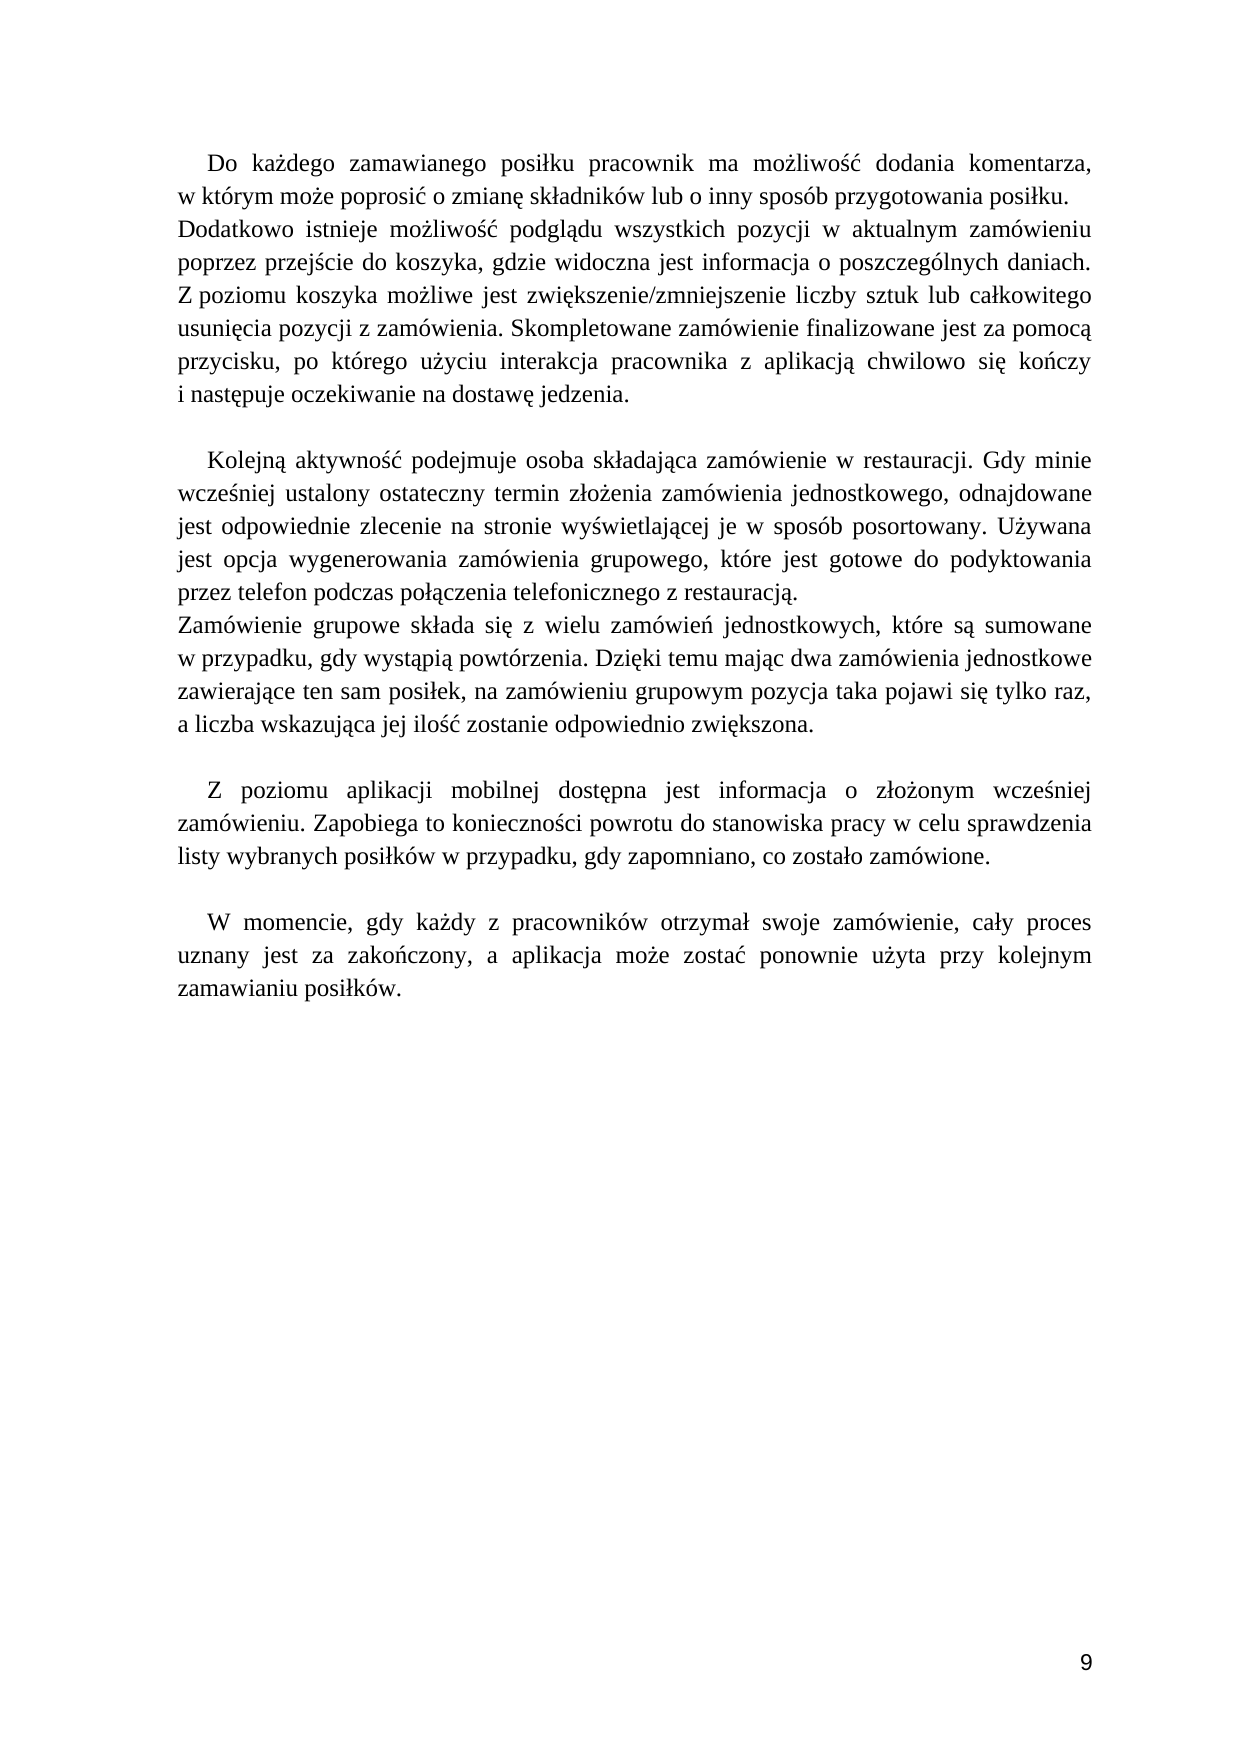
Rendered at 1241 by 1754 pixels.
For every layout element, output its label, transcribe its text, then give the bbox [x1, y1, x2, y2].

text W momencie, gdy każdy z pracowników otrzymał swoje zamówienie, cały proces uznany jest za zakończony, a aplikacja może zostać ponownie użyta przy kolejnym zamawianiu posiłków. [177, 907, 1092, 1002]
text Do każdego zamawianego posiłku pracownik ma możliwość dodania komentarza, w którym może poprosić o zmianę składników lub o inny sposób przygotowania posiłku. [177, 148, 1092, 209]
text Z poziomu aplikacji mobilnej dostępna jest informacja o złożonym wcześniej zamówieniu. Zapobiega to konieczności powrotu do stanowiska pracy w celu sprawdzenia listy wybranych posiłków w przypadku, gdy zapomniano, co zostało zamówione. [177, 775, 1092, 870]
text Kolejną aktywność podejmuje osoba składająca zamówienie w restauracji. Gdy minie wcześniej ustalony ostateczny termin złożenia zamówienia jednostkowego, odnajdowane jest odpowiednie zlecenie na stronie wyświetlającej je w sposób posortowany. Używana jest opcja wygenerowania zamówienia grupowego, które jest gotowe do podyktowania przez telefon podczas połączenia telefonicznego z restauracją. [177, 445, 1092, 606]
text Zamówienie grupowe składa się z wielu zamówień jednostkowych, które są sumowane w przypadku, gdy wystąpią powtórzenia. Dzięki temu mając dwa zamówienia jednostkowe zawierające ten sam posiłek, na zamówieniu grupowym pozycja taka pojawi się tylko raz, a liczba wskazująca jej ilość zostanie odpowiednio zwiększona. [177, 610, 1092, 738]
text Dodatkowo istnieje możliwość podglądu wszystkich pozycji w aktualnym zamówieniu poprzez przejście do koszyka, gdzie widoczna jest informacja o poszczególnych daniach. Z poziomu koszyka możliwe jest zwiększenie/zmniejszenie liczby sztuk lub całkowitego usunięcia pozycji z zamówienia. Skompletowane zamówienie finalizowane jest za pomocą przycisku, po którego użyciu interakcja pracownika z aplikacją chwilowo się kończy i następuje oczekiwanie na dostawę jedzenia. [177, 214, 1092, 408]
